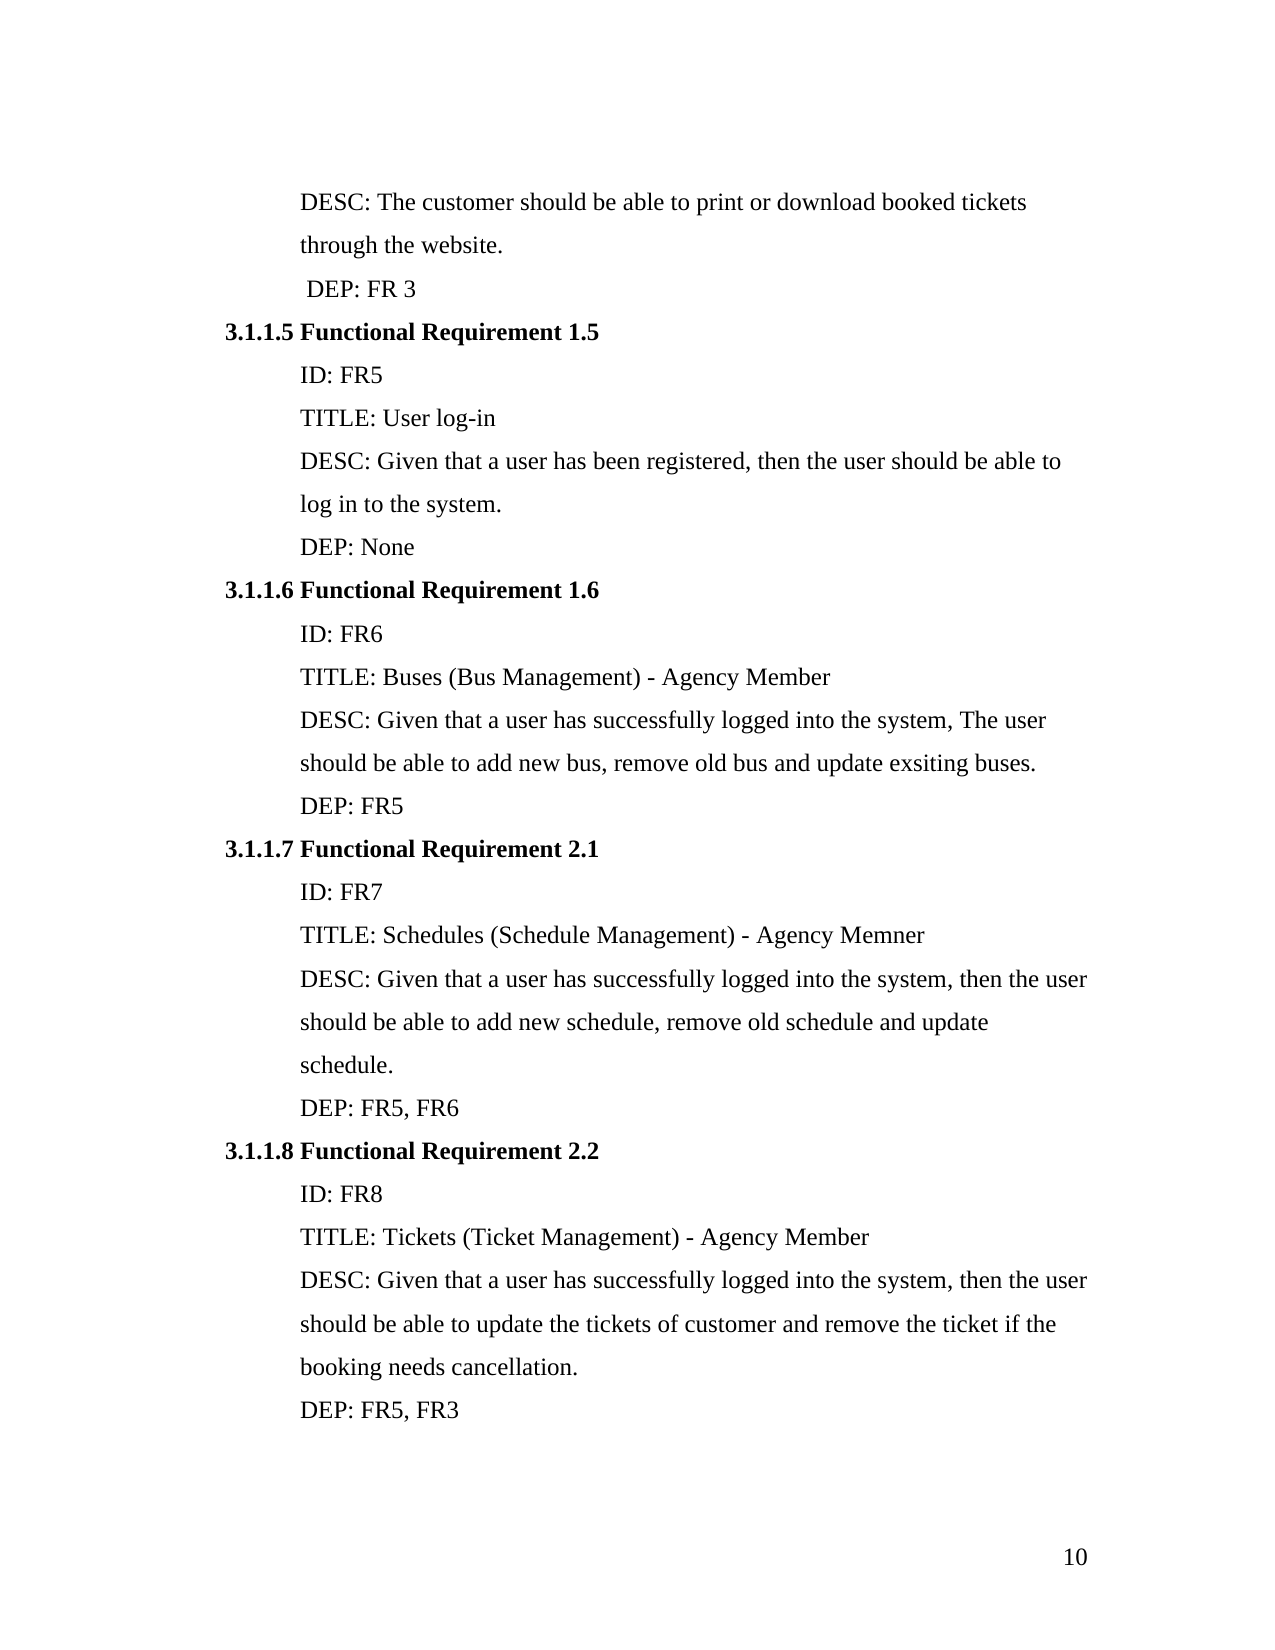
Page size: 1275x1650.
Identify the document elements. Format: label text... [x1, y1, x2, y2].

text 3.1.1.7 Functional Requirement 2.1 [225, 834, 1087, 863]
text TITLE: Buses (Bus Management) - Agency Member [300, 662, 1087, 691]
text TITLE: Tickets (Ticket Management) - Agency Member [300, 1222, 1087, 1251]
text 3.1.1.5 Functional Requirement 1.5 [225, 317, 1087, 346]
text DESC: Given that a user has successfully logged into the system, then the user should be able to update the tickets of customer and remove the ticket if the booking needs cancellation. [300, 1266, 1087, 1381]
text DESC: Given that a user has successfully logged into the system, then the user should be able to add new schedule, remove old schedule and update schedule. [300, 964, 1087, 1079]
text DEP: FR5, FR3 [300, 1395, 1087, 1424]
text ID: FR8 [300, 1179, 1087, 1208]
text ID: FR7 [300, 877, 1087, 906]
text TITLE: Schedules (Schedule Management) - Agency Memner [300, 921, 1087, 949]
text ID: FR5 [300, 360, 1087, 389]
text DEP: FR5 [300, 791, 1087, 820]
text ID: FR6 [300, 619, 1087, 647]
text DESC: The customer should be able to print or download booked tickets through the website. [300, 187, 1087, 259]
text TITLE: User log-in [300, 403, 1087, 432]
text DEP: FR5, FR6 [300, 1093, 1087, 1122]
text DEP: FR 3 [300, 274, 1087, 302]
text DEP: None [225, 532, 1087, 561]
text DESC: Given that a user has been registered, then the user should be able to log in to the system. [300, 446, 1087, 518]
text DESC: Given that a user has successfully logged into the system, The user should be able to add new bus, remove old bus and update exsiting buses. [300, 705, 1087, 777]
text 3.1.1.8 Functional Requirement 2.2 [225, 1136, 1087, 1165]
text 3.1.1.6 Functional Requirement 1.6 [225, 576, 1087, 604]
